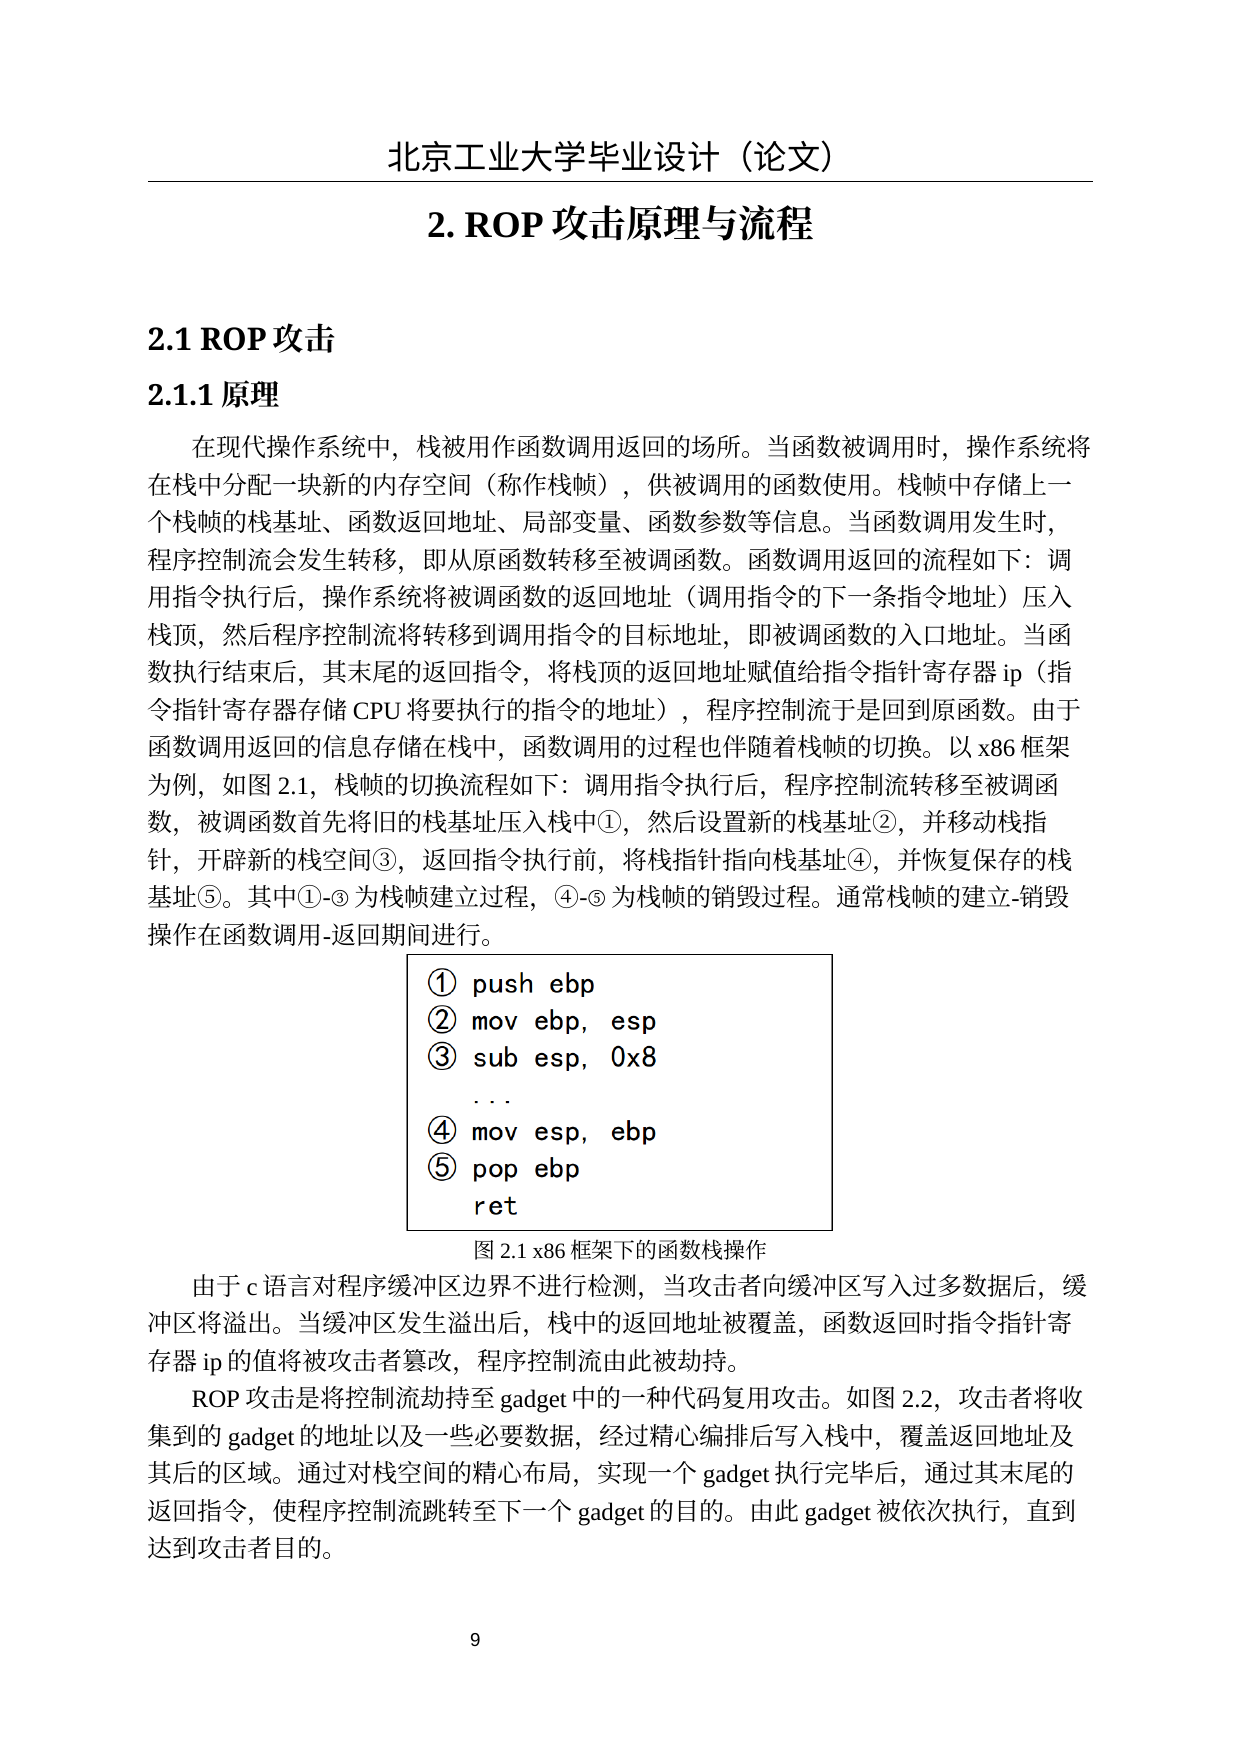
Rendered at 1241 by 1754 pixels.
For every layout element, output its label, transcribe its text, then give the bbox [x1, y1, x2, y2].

text 由于c语言对程序缓冲区边界不进行检测，当攻击者向缓冲区写入过多数据后，缓冲区将溢出。当缓冲区发生溢出后，栈中的返回地址被覆盖，函数返回时指令指针寄存器ip的值将被攻击者篡改，程序控制流由此被劫持。 [148, 1265, 1093, 1377]
list 2. ROP攻击原理与流程 [148, 194, 1093, 248]
text 图2.1 x86框架下的函数栈操作 [148, 1233, 1093, 1265]
text ROP攻击是将控制流劫持至gadget中的一种代码复用攻击。如图2.2，攻击者将收集到的gadget的地址以及一些必要数据，经过精心编排后写入栈中，覆盖返回地址及其后的区域。通过对栈空间的精心布局，实现一个gadget执行完毕后，通过其末尾的返回指令，使程序控制流跳转至下一个gadget的目的。由此gadget被依次执行，直到达到攻击者目的。 [148, 1377, 1093, 1565]
picture [405, 951, 835, 1234]
text 2.1 ROP攻击 [148, 315, 1093, 360]
text 2.1.1 原理 [148, 372, 1093, 414]
text 在现代操作系统中，栈被用作函数调用返回的场所。当函数被调用时，操作系统将在栈中分配一块新的内存空间（称作栈帧），供被调用的函数使用。栈帧中存储上一个栈帧的栈基址、函数返回地址、局部变量、函数参数等信息。当函数调用发生时，程序控制流会发生转移，即从原函数转移至被调函数。函数调用返回的流程如下：调用指令执行后，操作系统将被调函数的返回地址（调用指令的下一条指令地址）压入栈顶，然后程序控制流将转移到调用指令的目标地址，即被调函数的入口地址。当函数执行结束后，其末尾的返回指令，将栈顶的返回地址赋值给指令指针寄存器ip（指令指针寄存器存储CPU将要执行的指令的地址），程序控制流于是回到原函数。由于函数调用返回的信息存储在栈中，函数调用的过程也伴随着栈帧的切换。以x86框架为例，如图2.1，栈帧的切换流程如下：调用指令执行后，程序控制流转移至被调函数，被调函数首先将旧的栈基址压入栈中①，然后设置新的栈基址②，并移动栈指针，开辟新的栈空间③，返回指令执行前，将栈指针指向栈基址④，并恢复保存的栈基址⑤。其中①-③为栈帧建立过程，④-⑤为栈帧的销毁过程。通常栈帧的建立-销毁操作在函数调用-返回期间进行。 [148, 427, 1093, 952]
